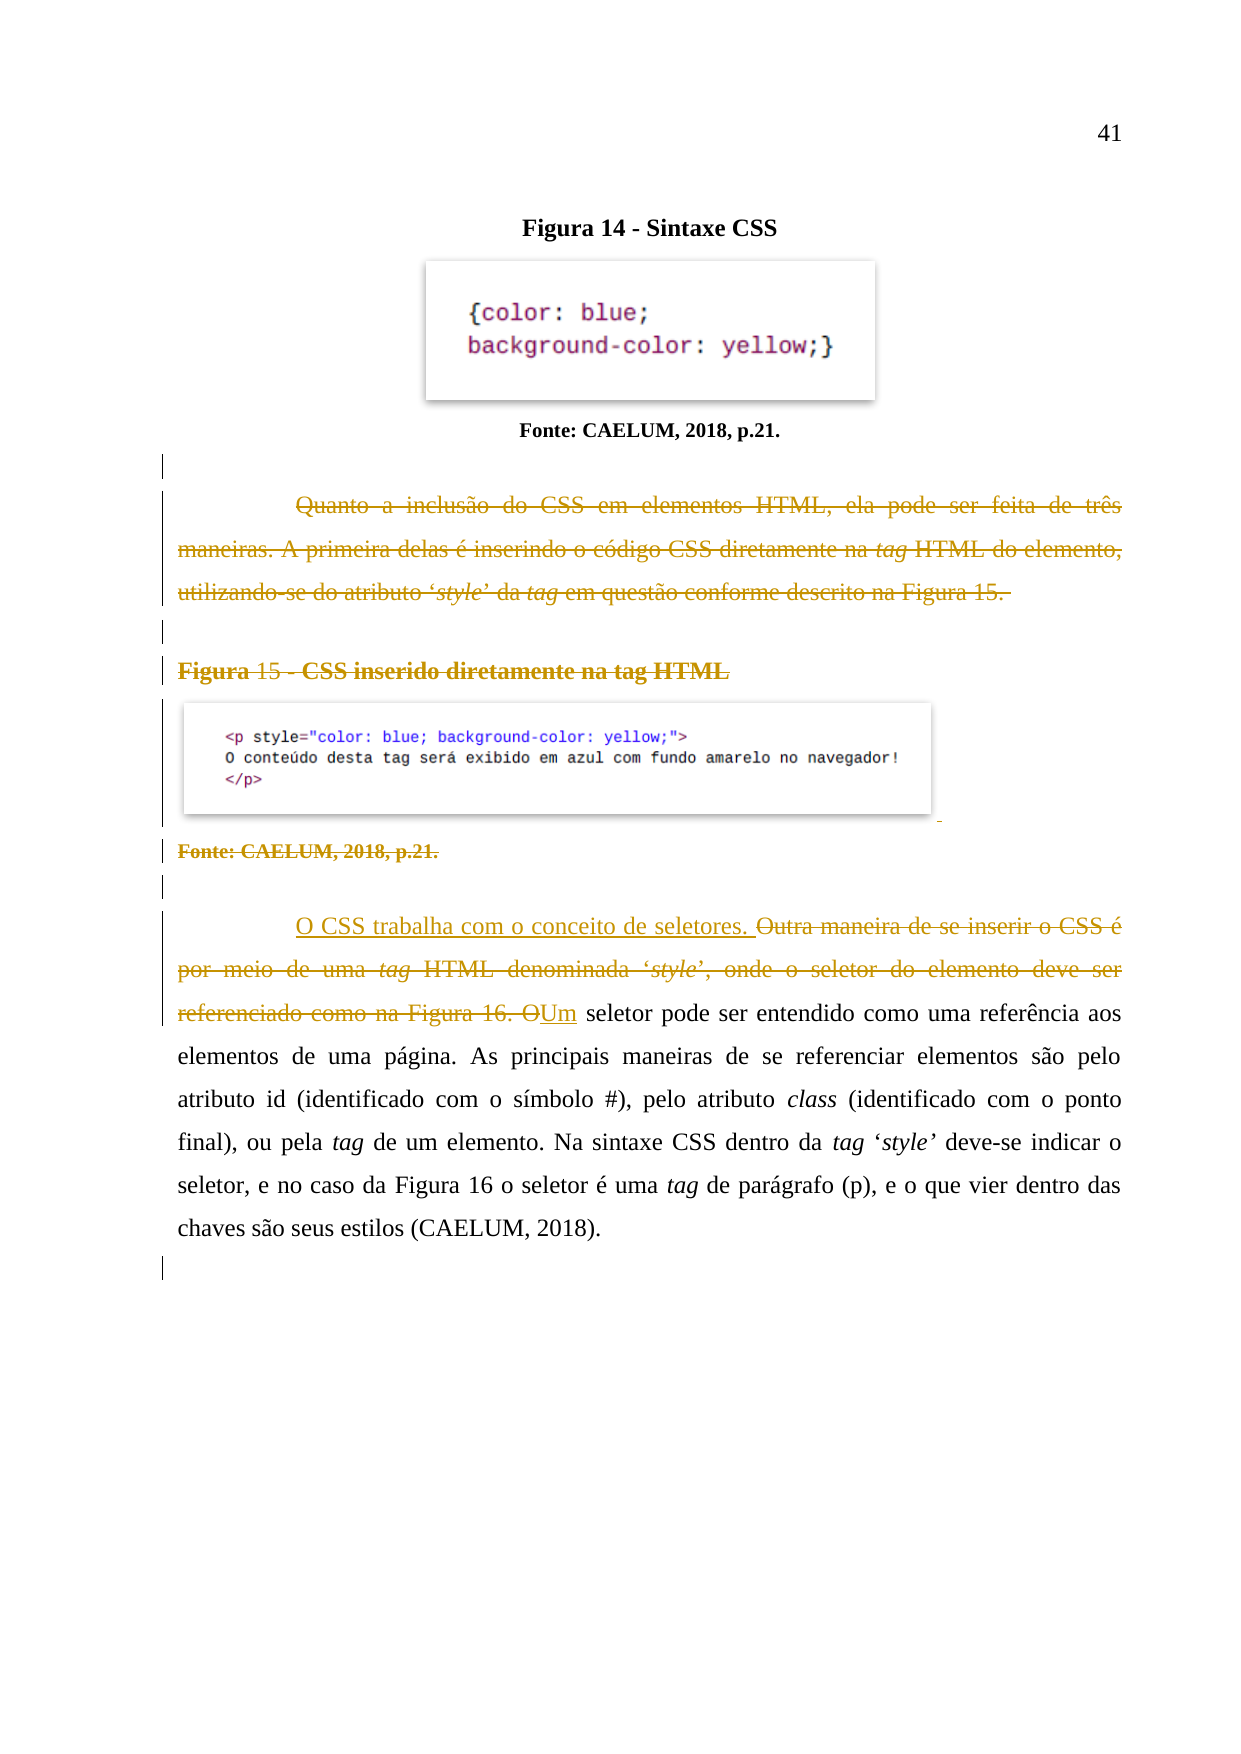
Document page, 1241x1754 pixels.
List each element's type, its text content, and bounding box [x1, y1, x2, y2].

picture [199, 718, 916, 800]
text seletor pode ser entendido como uma referência aos elementos de uma página. As principais maneiras de se referenciar elementos são pelo atributo id (identificado com o símbolo #), pelo atributo class (identificado com o ponto final), ou pela tag de um elemento. Na sintaxe CSS dentro da tag ‘style’ deve-se indicar o seletor, e no caso da o seletor é uma tag de parágrafo (p), e o que vier dentro das chaves são seus estilos (CAELUM, 2018). [177, 911, 1122, 970]
picture [440, 275, 860, 386]
text seletor pode ser entendido como uma referência aos elementos de uma página. As principais maneiras de se referenciar elementos são pelo atributo id (identificado com o símbolo #), pelo atributo class (identificado com o ponto final), ou pela tag de um elemento. Na sintaxe CSS dentro da tag ‘style’ deve-se indicar o seletor, e no caso da o seletor é uma tag de parágrafo (p), e o que vier dentro das chaves são seus estilos (CAELUM, 2018). [177, 971, 1122, 1242]
text Fonte: CAELUM, 2018, p.21. [177, 418, 1122, 442]
